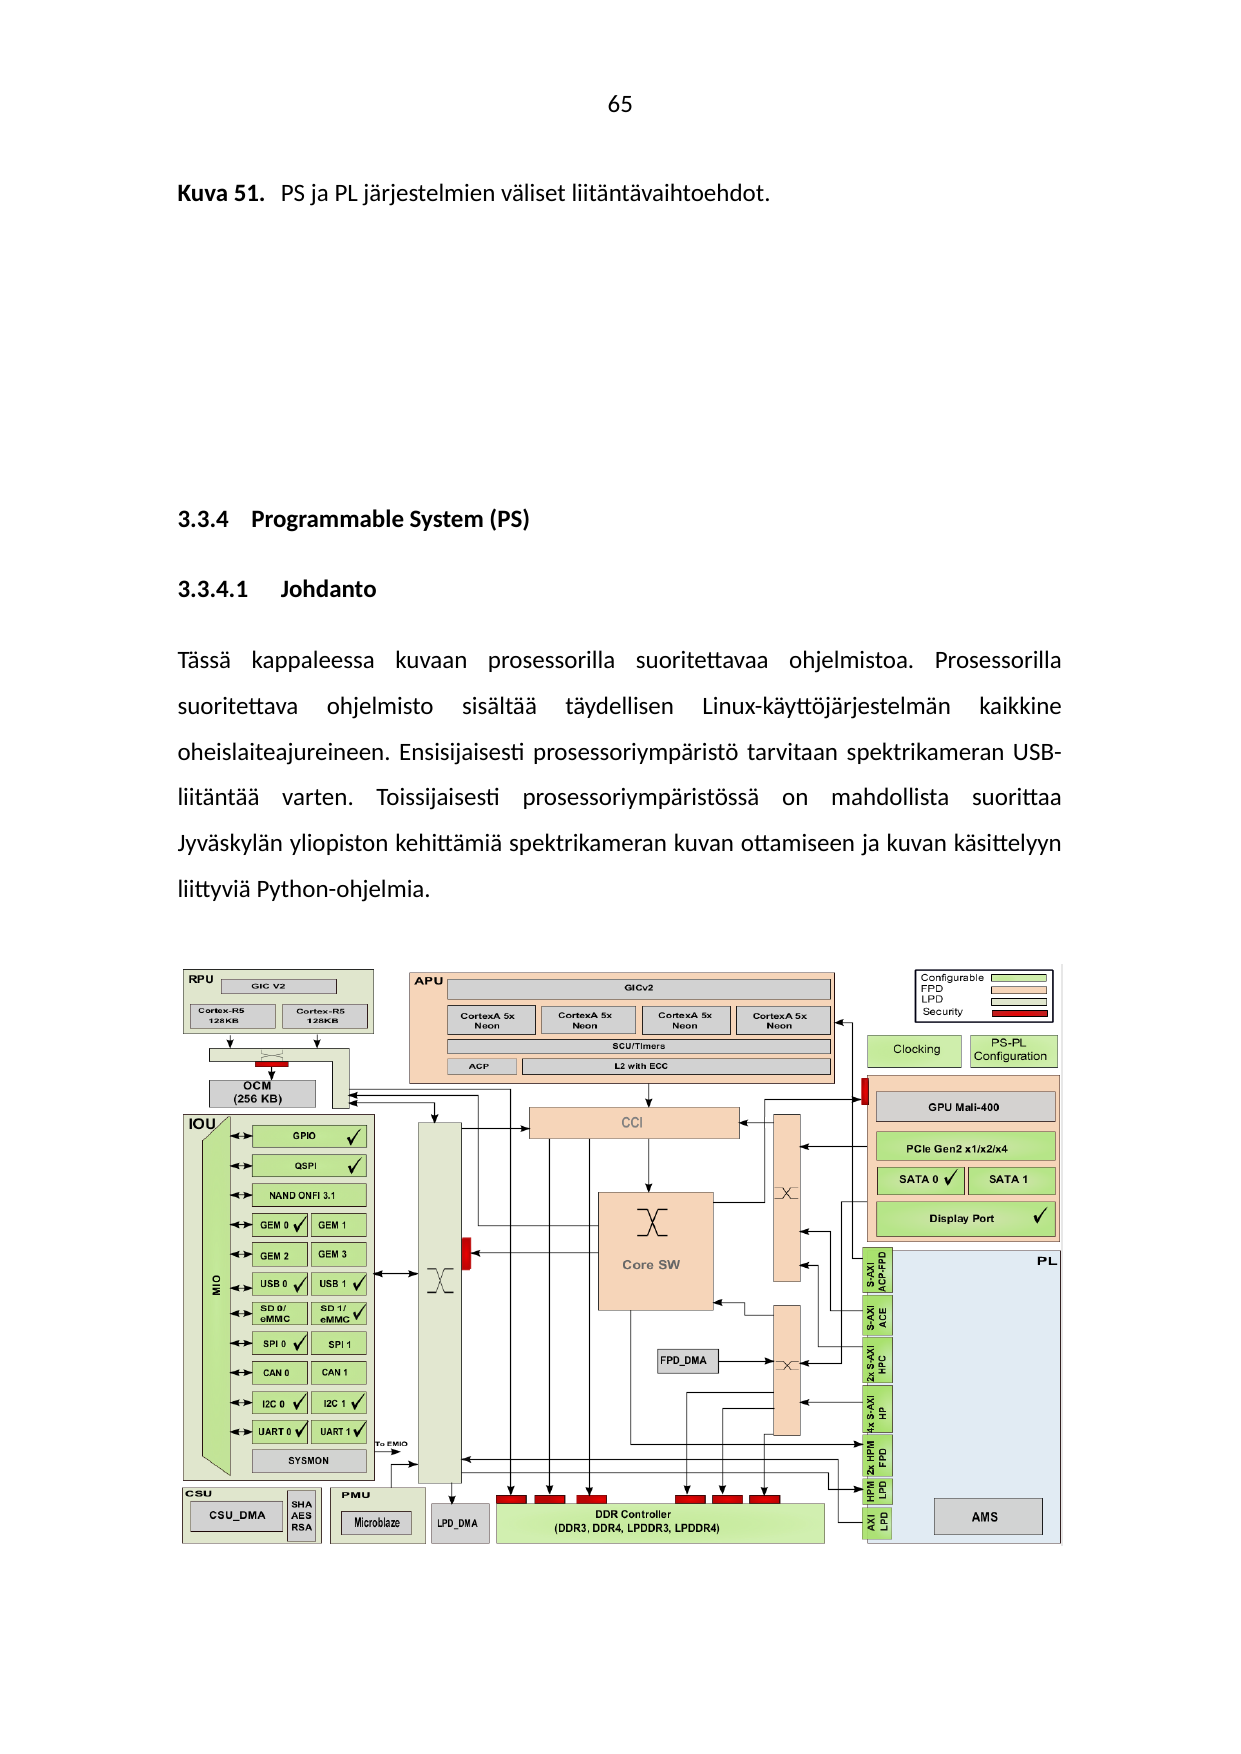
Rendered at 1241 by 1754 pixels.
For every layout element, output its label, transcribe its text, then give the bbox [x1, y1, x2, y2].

text Kuva 51. PS ja PL järjestelmien väliset liitäntävaihtoehdot. [177, 177, 1063, 208]
subtitle Programmable System (PS) [177, 503, 1063, 533]
picture [177, 964, 1063, 1546]
subtitle Johdanto [177, 574, 1063, 604]
text Tässä kappaleessa kuvaan prosessorilla suoritettavaa ohjelmistoa. Prosessorilla suoritettava ohjelmisto sisältää täydellisen Linux-käyttöjärjestelmän kaikkine oheislaiteajureineen. Ensisijaisesti prosessoriympäristö tarvitaan spektrikameran USB-liitäntää varten. Toissijaisesti prosessoriympäristössä on mahdollista suorittaa Jyväskylän yliopiston kehittämiä spektrikameran kuvan ottamiseen ja kuvan käsittelyyn liittyviä Python-ohjelmia. [177, 644, 1063, 903]
